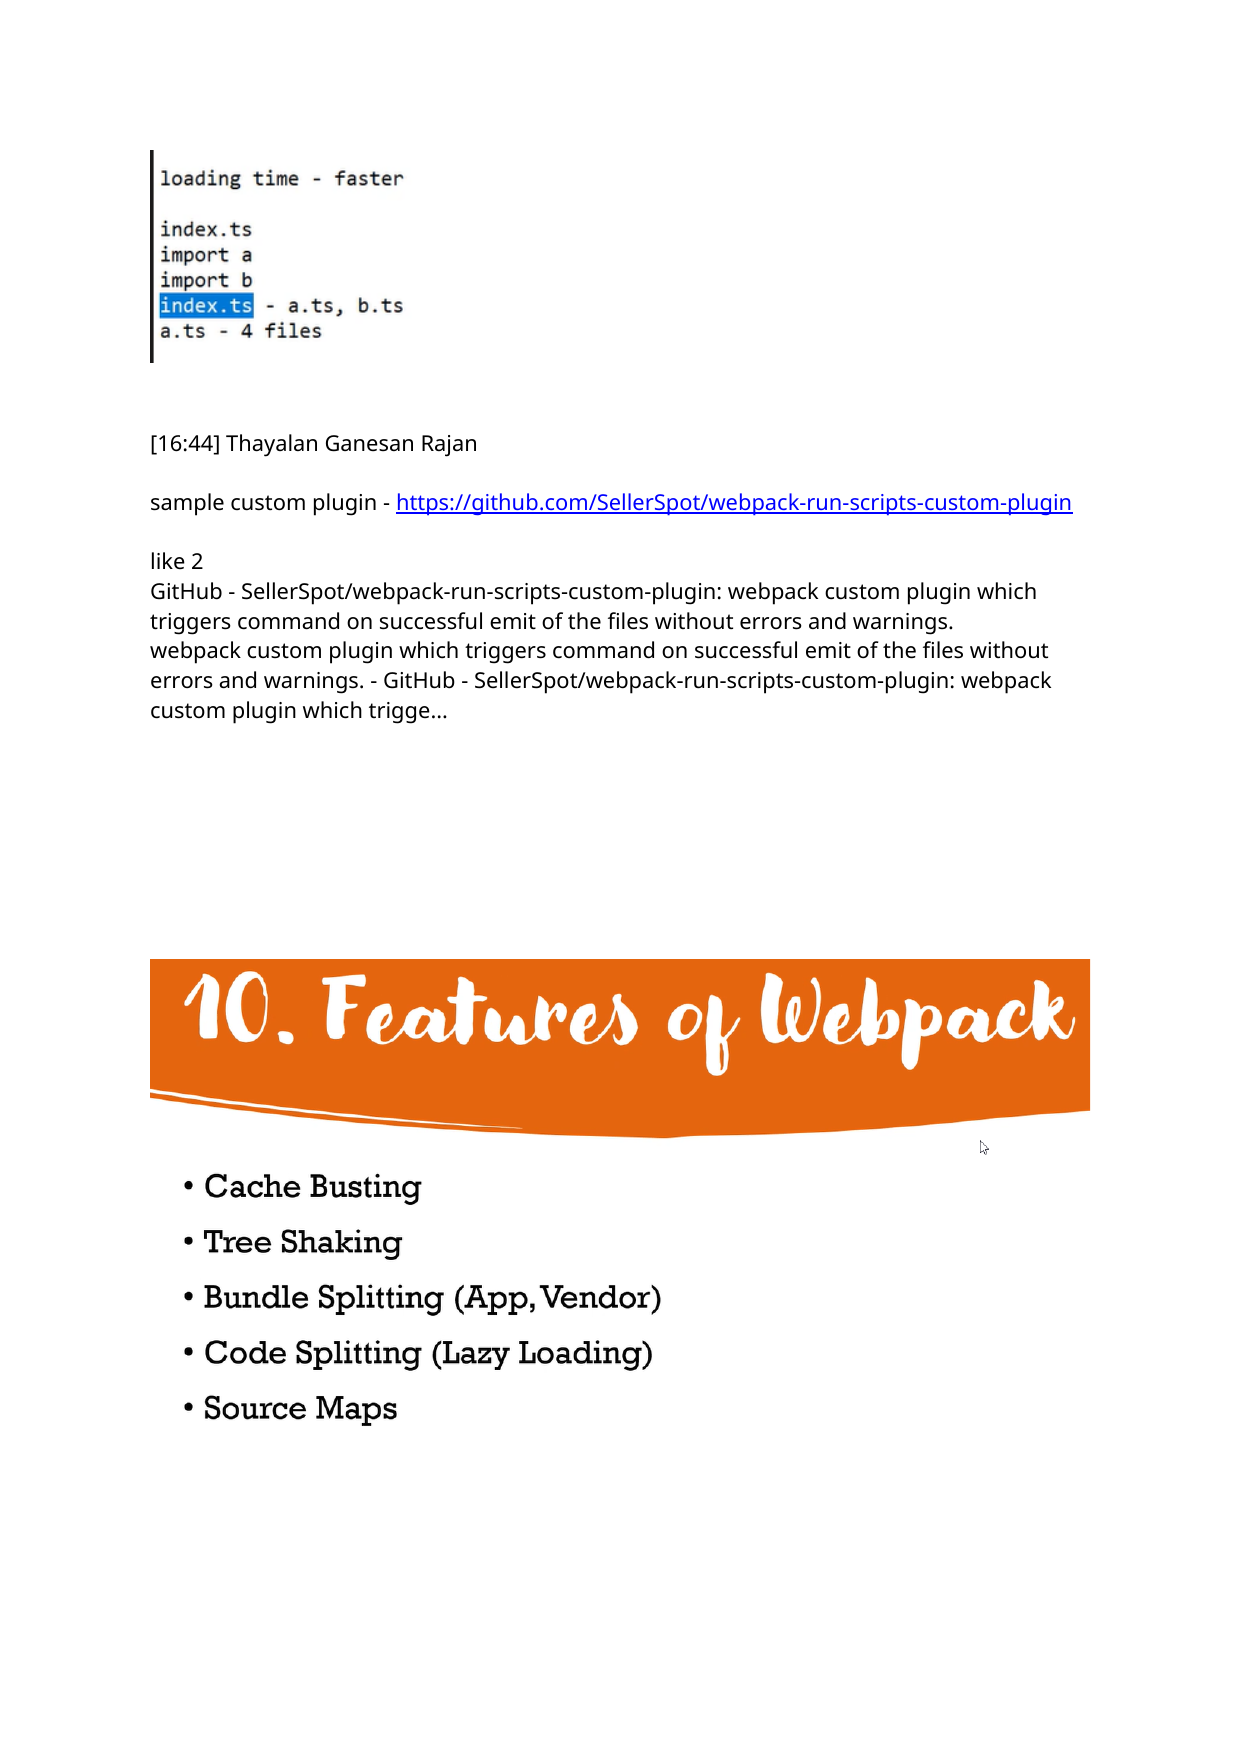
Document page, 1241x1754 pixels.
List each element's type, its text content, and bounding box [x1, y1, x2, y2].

text webpack custom plugin which triggers command on successful emit of the files without errors and warnings. - GitHub - SellerSpot/webpack-run-scripts-custom-plugin: webpack custom plugin which trigge... [150, 636, 1090, 725]
text sample custom plugin - https://github.com/SellerSpot/webpack-run-scripts-custom-plugin [150, 487, 1090, 517]
picture [150, 150, 433, 363]
text like 2 [150, 546, 1090, 576]
text [16:44] Thayalan Ganesan Rajan [150, 428, 1090, 458]
picture [150, 959, 1091, 1452]
text GitHub - SellerSpot/webpack-run-scripts-custom-plugin: webpack custom plugin which triggers command on successful emit of the files without errors and warnings. [150, 576, 1090, 636]
